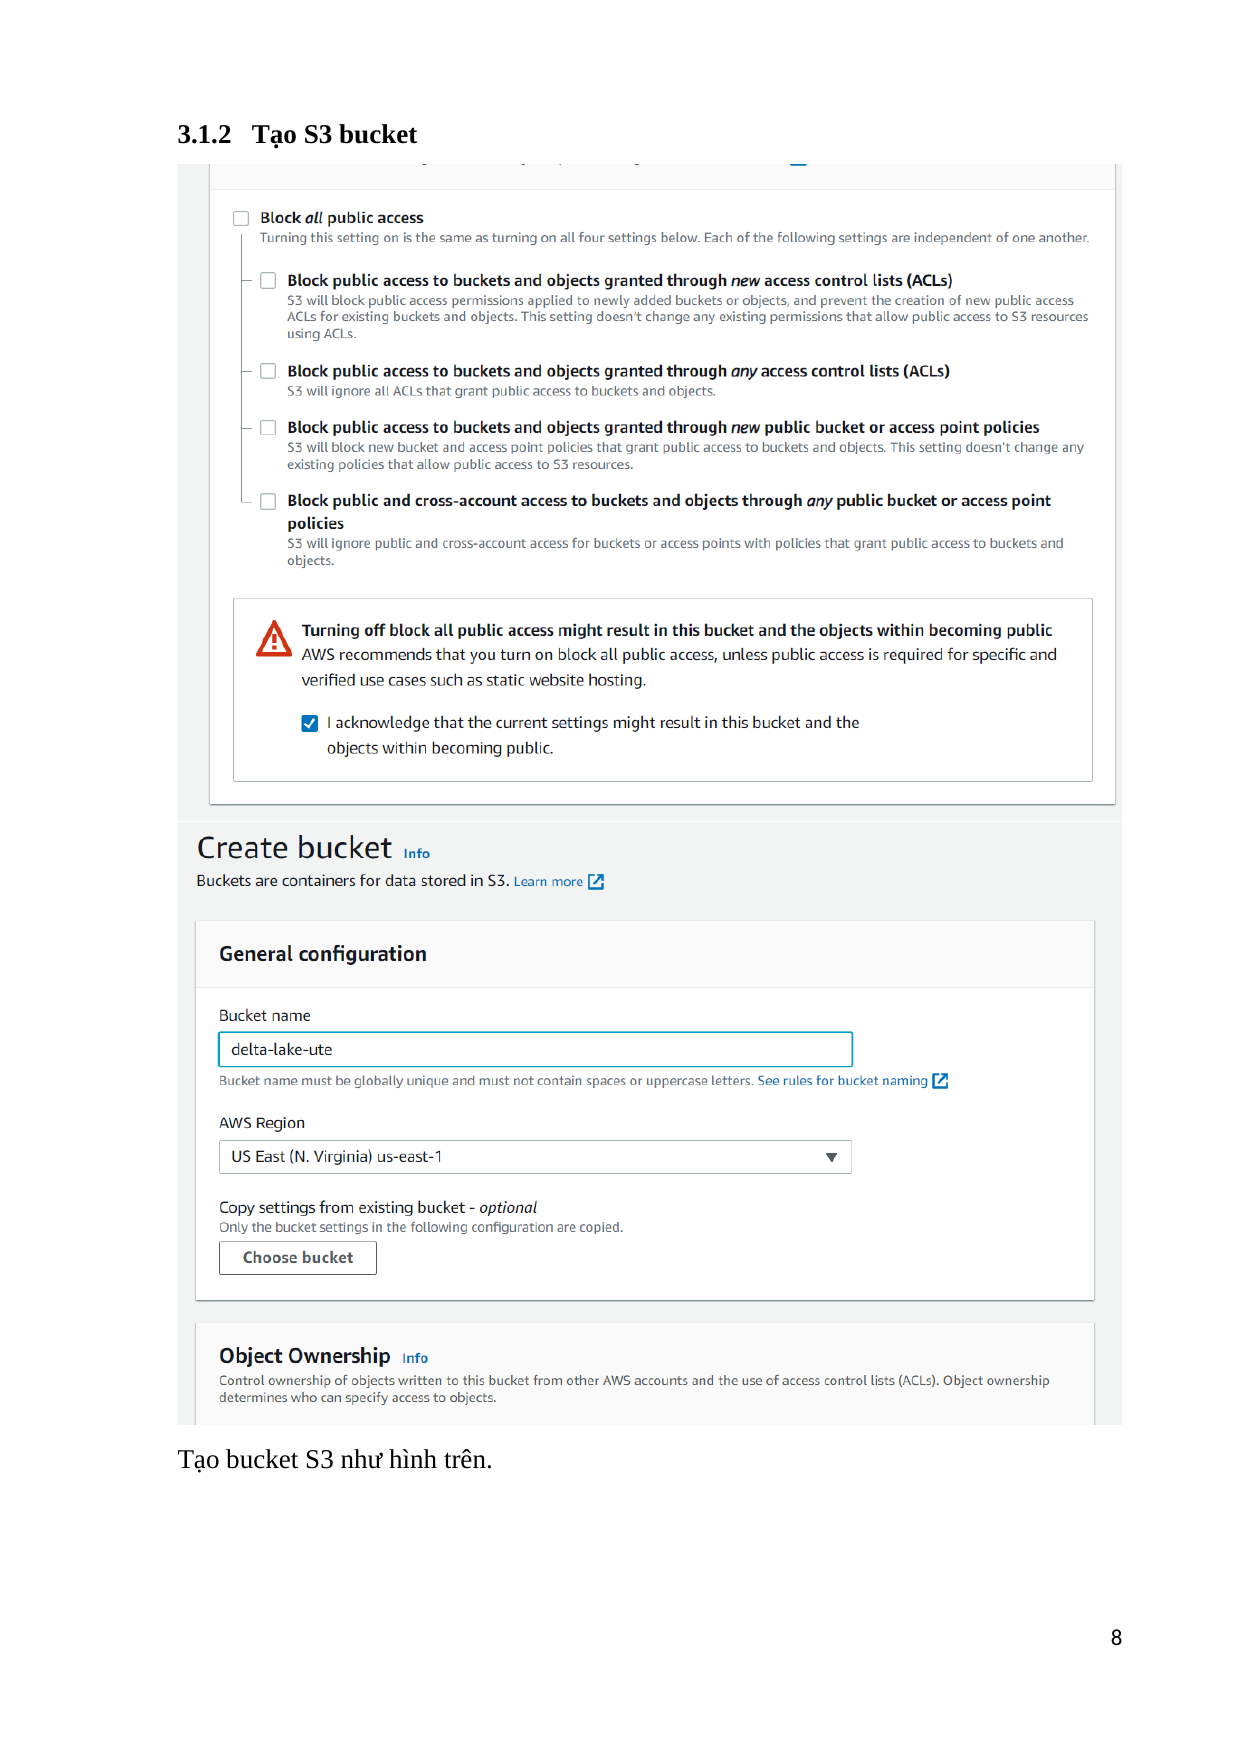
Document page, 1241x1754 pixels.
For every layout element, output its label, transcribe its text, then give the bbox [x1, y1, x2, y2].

picture [177, 164, 1123, 821]
picture [177, 822, 1123, 1425]
text Tạo bucket S3 như hình trên. [177, 1443, 1122, 1475]
subtitle 3.1.2 Tạo S3 bucket [177, 118, 1122, 149]
